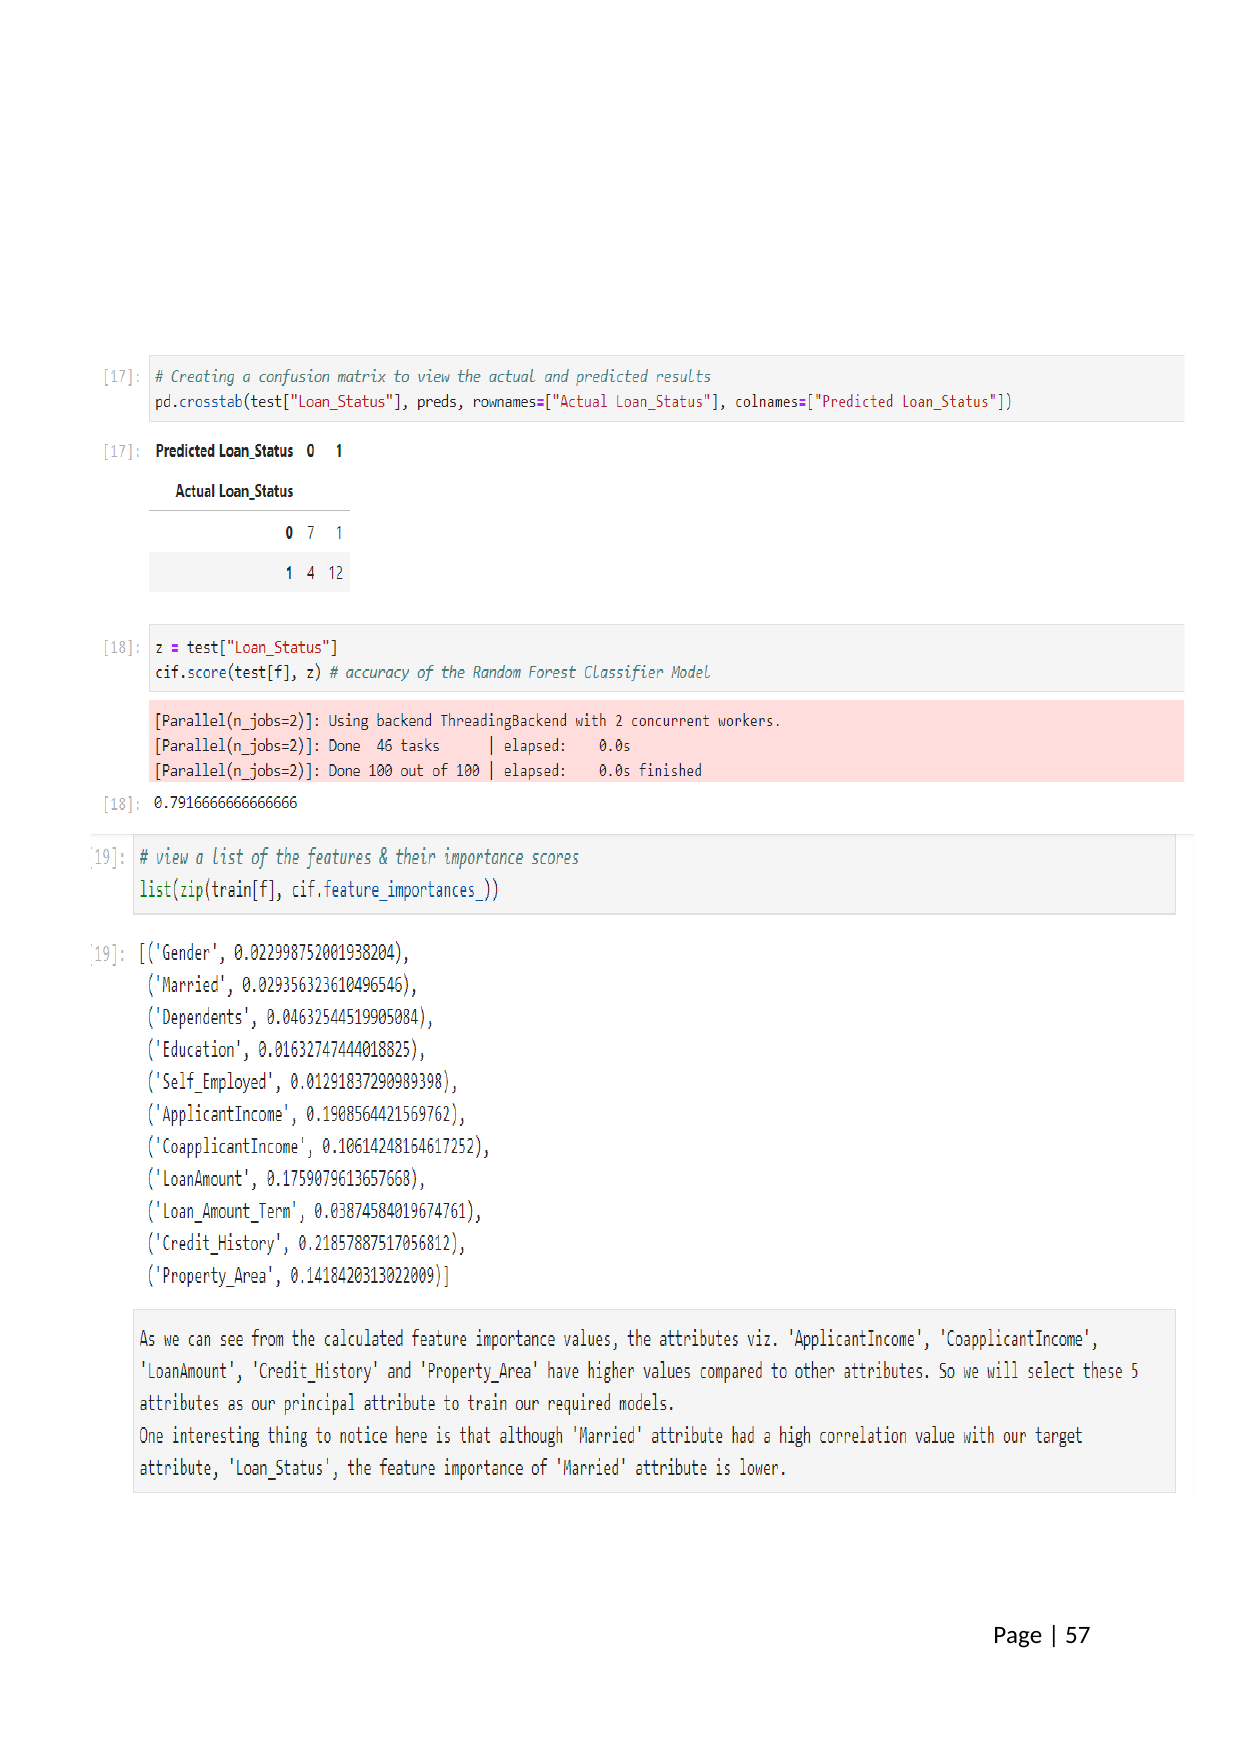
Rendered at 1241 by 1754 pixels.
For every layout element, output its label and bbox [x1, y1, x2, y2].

picture [91, 348, 1185, 816]
picture [91, 834, 1194, 1497]
